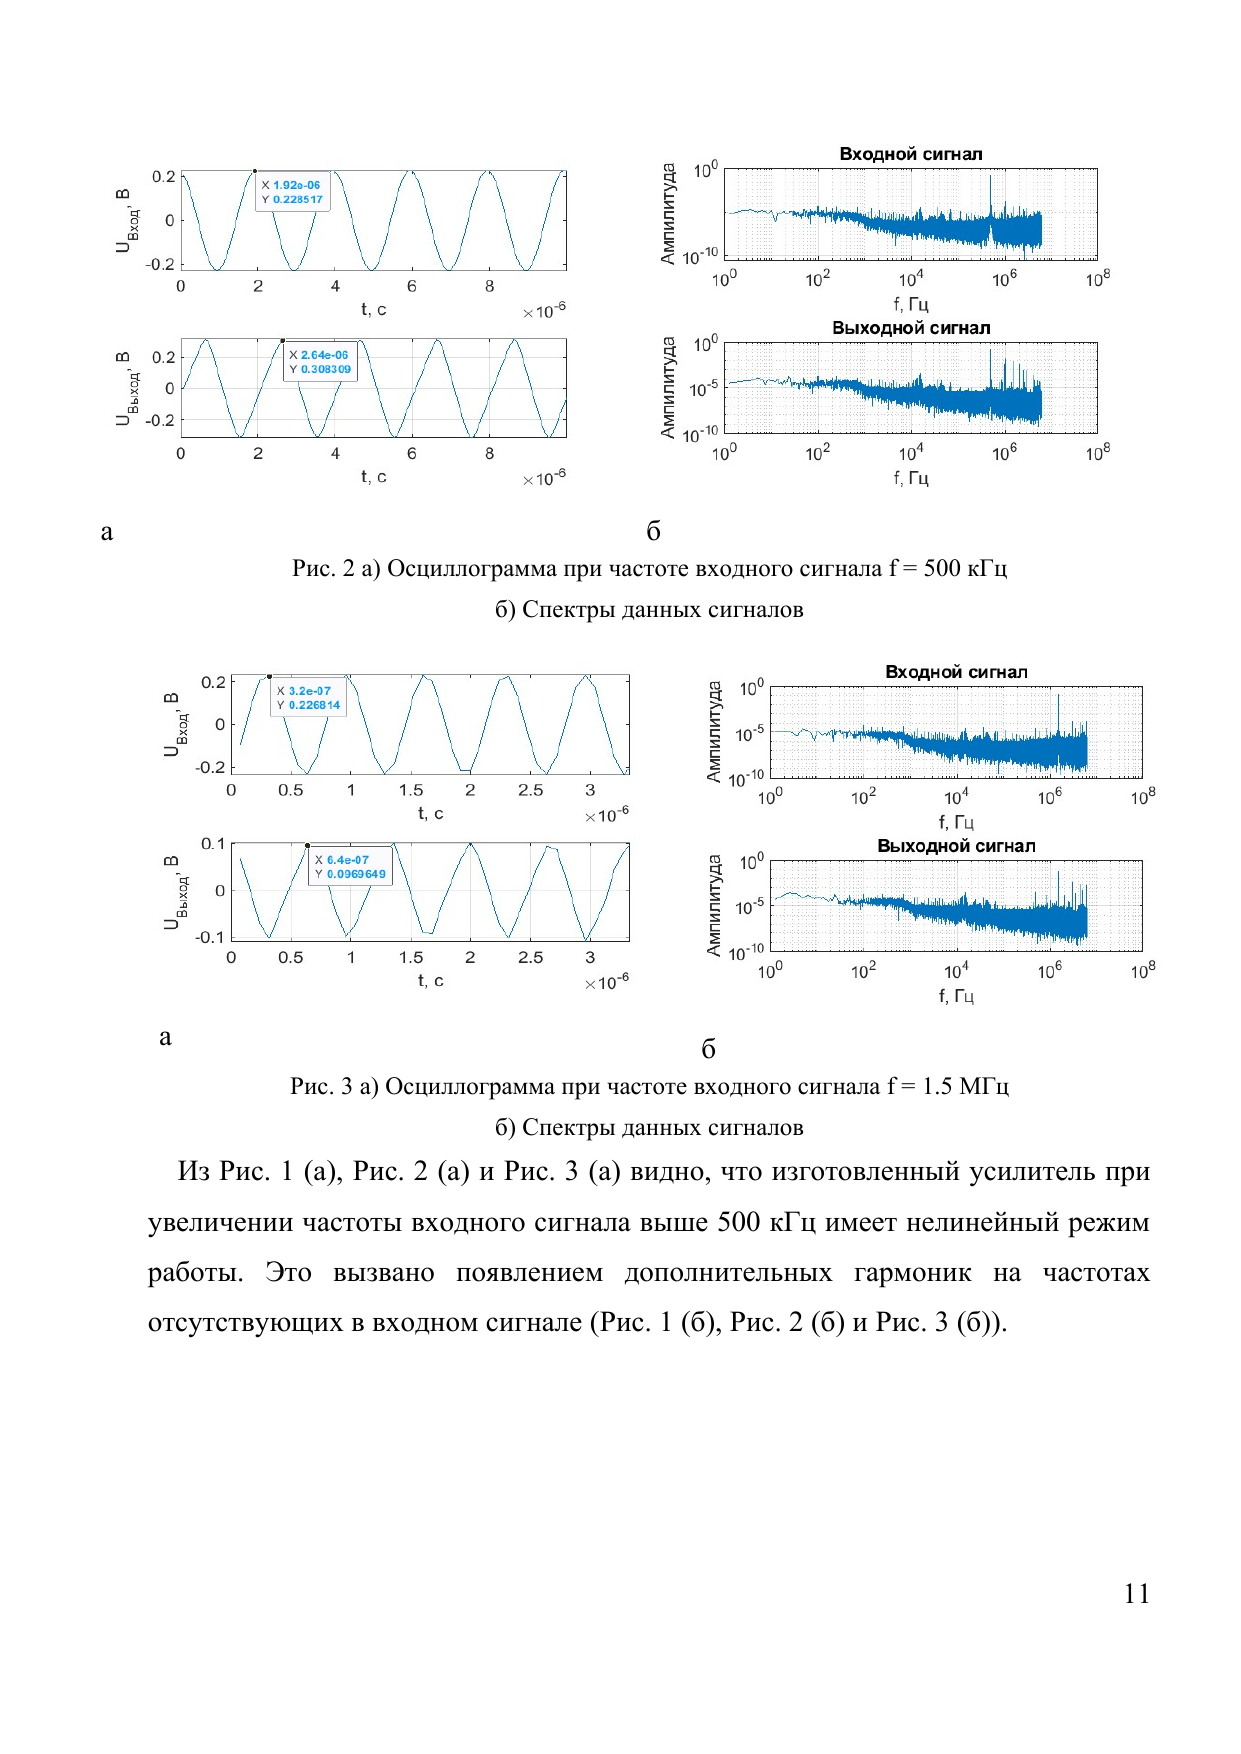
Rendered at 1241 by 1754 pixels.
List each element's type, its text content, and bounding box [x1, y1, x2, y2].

picture [158, 648, 679, 1001]
picture [110, 144, 614, 497]
table_header а [89, 118, 635, 547]
picture [656, 130, 1144, 497]
text Из Рис. 1 (а), Рис. 2 (а) и Рис. 3 (а) видно, что изготовленный усилитель при увеличении частоты входного сигнала выше 500 кГц имеет нелинейный режим работы. Это вызвано появлением дополнительных гармоник на частотах отсутствующих в входном сигнале (Рис. 1 (б), Рис. 2 (б) и Рис. 3 (б)). [148, 1153, 1152, 1338]
table_header б [690, 636, 1200, 1065]
text б) Спектры данных сигналов [148, 594, 1152, 623]
text Рис. 2 а) Осциллограмма при частоте входного сигнала f = 500 кГц [148, 553, 1152, 582]
table_header б [635, 118, 1164, 547]
table_header а [148, 636, 690, 1065]
text Рис. 3 а) Осциллограмма при частоте входного сигнала f = 1.5 МГц [148, 1071, 1152, 1100]
text б) Спектры данных сигналов [148, 1112, 1152, 1141]
picture [701, 648, 1189, 1015]
